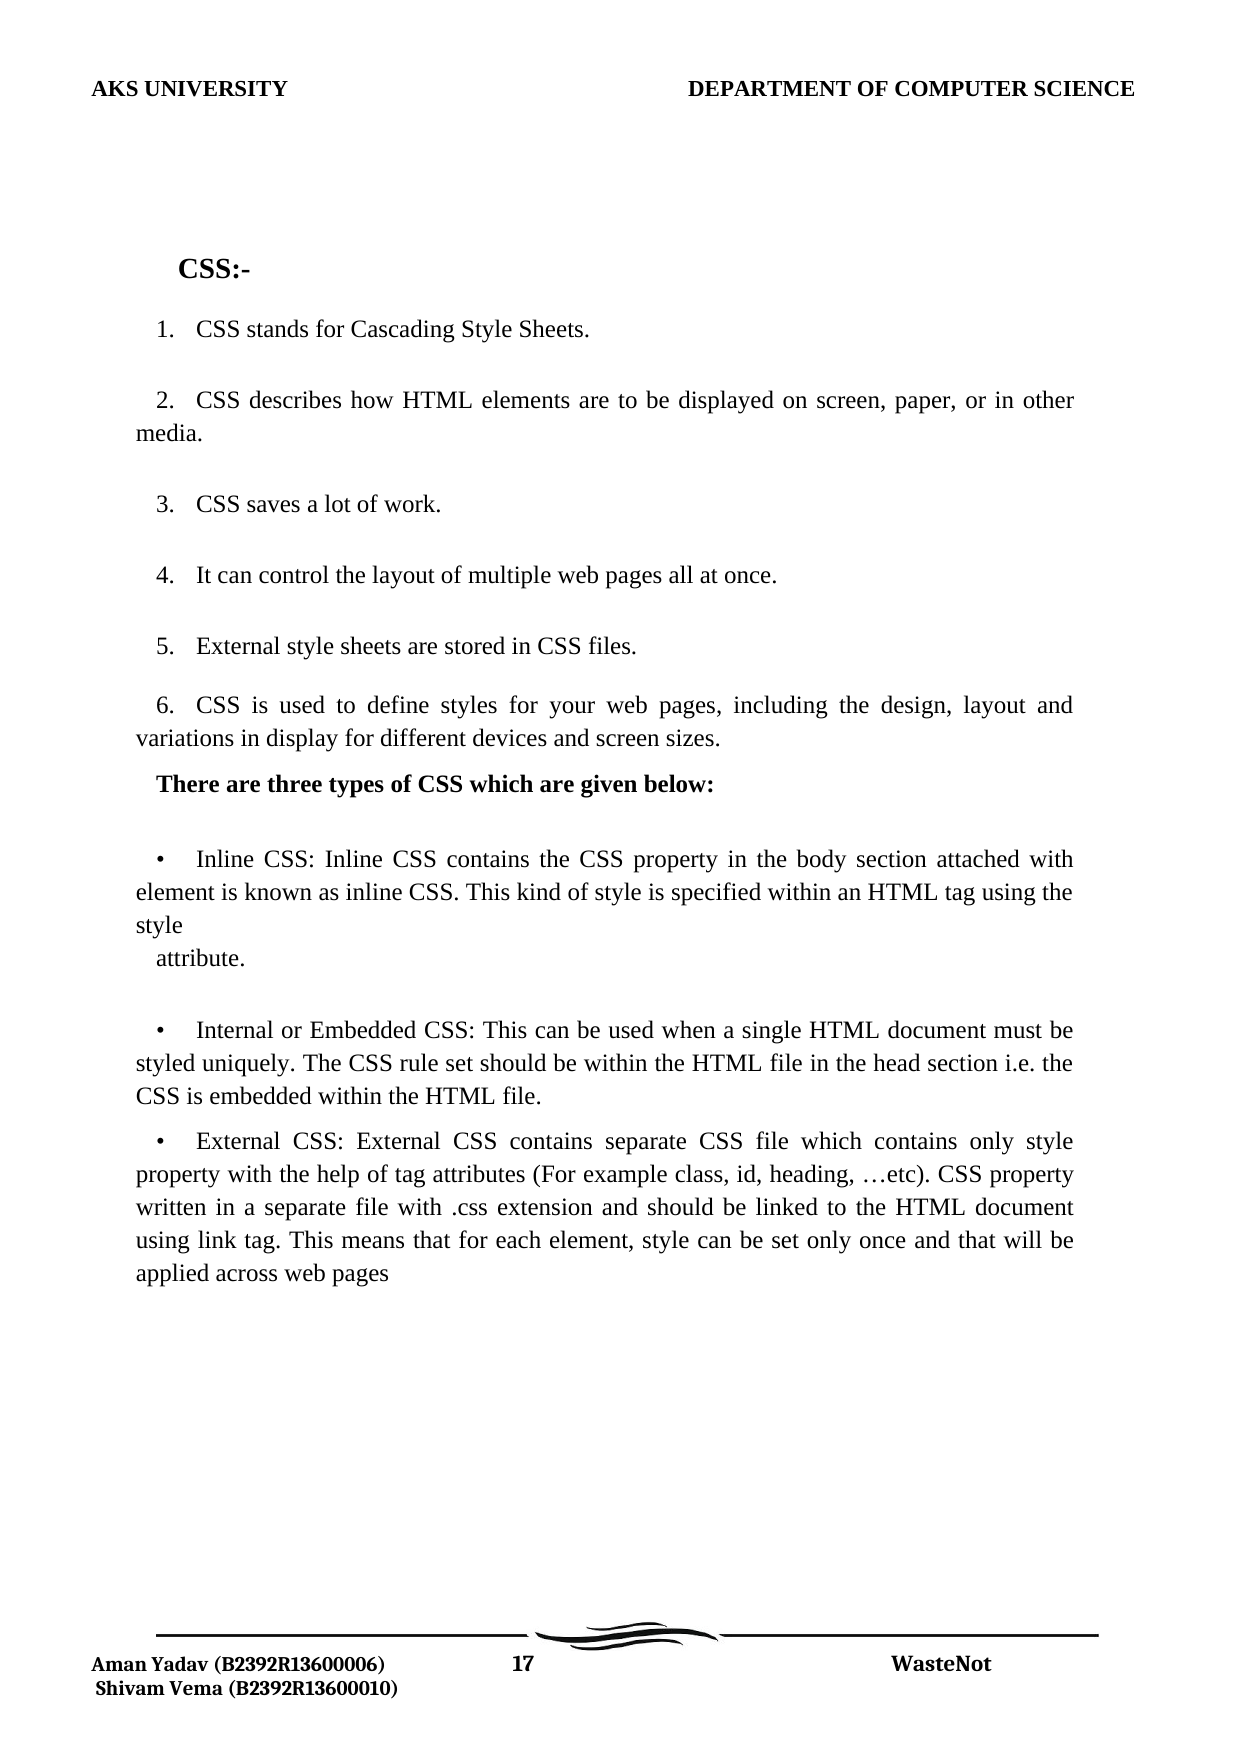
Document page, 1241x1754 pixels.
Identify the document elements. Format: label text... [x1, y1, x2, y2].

list External CSS: External CSS contains separate CSS file which contains only style property with the help of tag attributes (For example class, id, heading, …etc). CSS property written in a separate file with .css extension and should be linked to the HTML document using link tag. This means that for each element, style can be set only once and that will be applied across web pages [136, 1126, 1075, 1287]
list CSS stands for Cascading Style Sheets. [136, 314, 1075, 342]
list CSS is used to define styles for your web pages, including the design, layout and variations in display for different devices and screen sizes. [136, 690, 1075, 752]
text attribute. [136, 943, 1075, 972]
list CSS saves a lot of work. [136, 489, 1075, 518]
list Internal or Embedded CSS: This can be used when a single HTML document must be styled uniquely. The CSS rule set should be within the HTML file in the head section i.e. the CSS is embedded within the HTML file. [136, 1015, 1075, 1109]
list It can control the layout of multiple web pages all at once. [136, 560, 1075, 589]
text CSS:- [136, 251, 1075, 284]
text There are three types of CSS which are given below: [136, 769, 1075, 798]
picture [156, 1618, 1100, 1651]
list External style sheets are stored in CSS files. [136, 631, 1075, 660]
list CSS describes how HTML elements are to be displayed on screen, paper, or in other media. [136, 385, 1075, 447]
list Inline CSS: Inline CSS contains the CSS property in the body section attached with element is known as inline CSS. This kind of style is specified within an HTML tag using the style [136, 844, 1075, 939]
